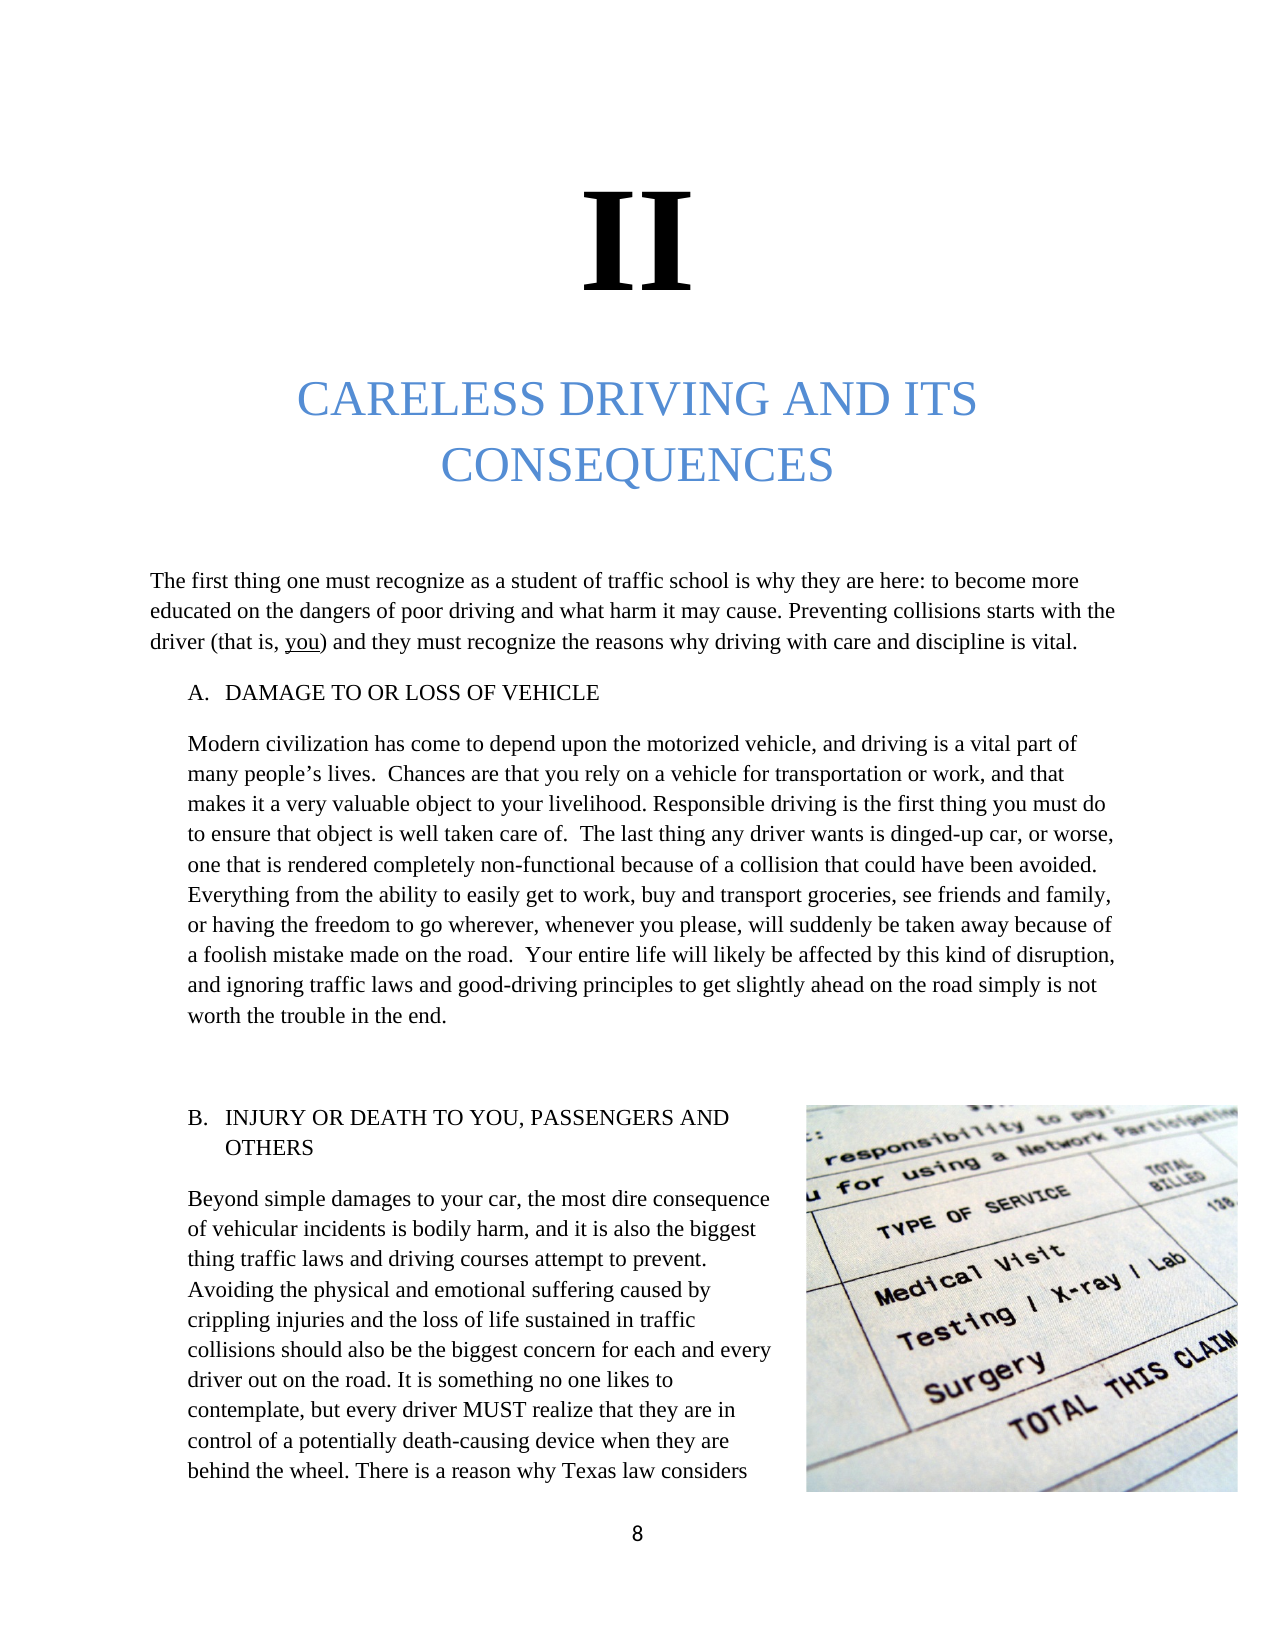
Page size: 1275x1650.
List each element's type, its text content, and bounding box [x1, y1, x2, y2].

text II [150, 150, 1125, 322]
text The first thing one must recognize as a student of traffic school is why they are here: to become more educated on the dangers of poor driving and what harm it may cause. Preventing collisions starts with the driver (that is, you) and they must recognize the reasons why driving with care and discipline is vital. [150, 567, 1125, 654]
text Modern civilization has come to depend upon the motorized vehicle, and driving is a vital part of many people’s lives. Chances are that you rely on a vehicle for transportation or work, and that makes it a very valuable object to your livelihood. Responsible driving is the first thing you must do to ensure that object is well taken care of. The last thing any driver wants is dinged-up car, or worse, one that is rendered completely non-functional because of a collision that could have been avoided. Everything from the ability to easily get to work, buy and transport groceries, see friends and family, or having the freedom to go wherever, whenever you please, will suddenly be taken away because of a foolish mistake made on the road. Your entire life will likely be affected by this kind of disruption, and ignoring traffic laws and good-driving principles to get slightly ahead on the road simply is not worth the trouble in the end. [187, 730, 1125, 1028]
picture [806, 1105, 1238, 1492]
list DAMAGE TO OR LOSS OF VEHICLE [187, 679, 1125, 705]
text CARELESS DRIVING AND ITS CONSEQUENCES [150, 369, 1125, 493]
list INJURY OR DEATH TO YOU, PASSENGERS AND OTHERS [187, 1104, 1125, 1160]
